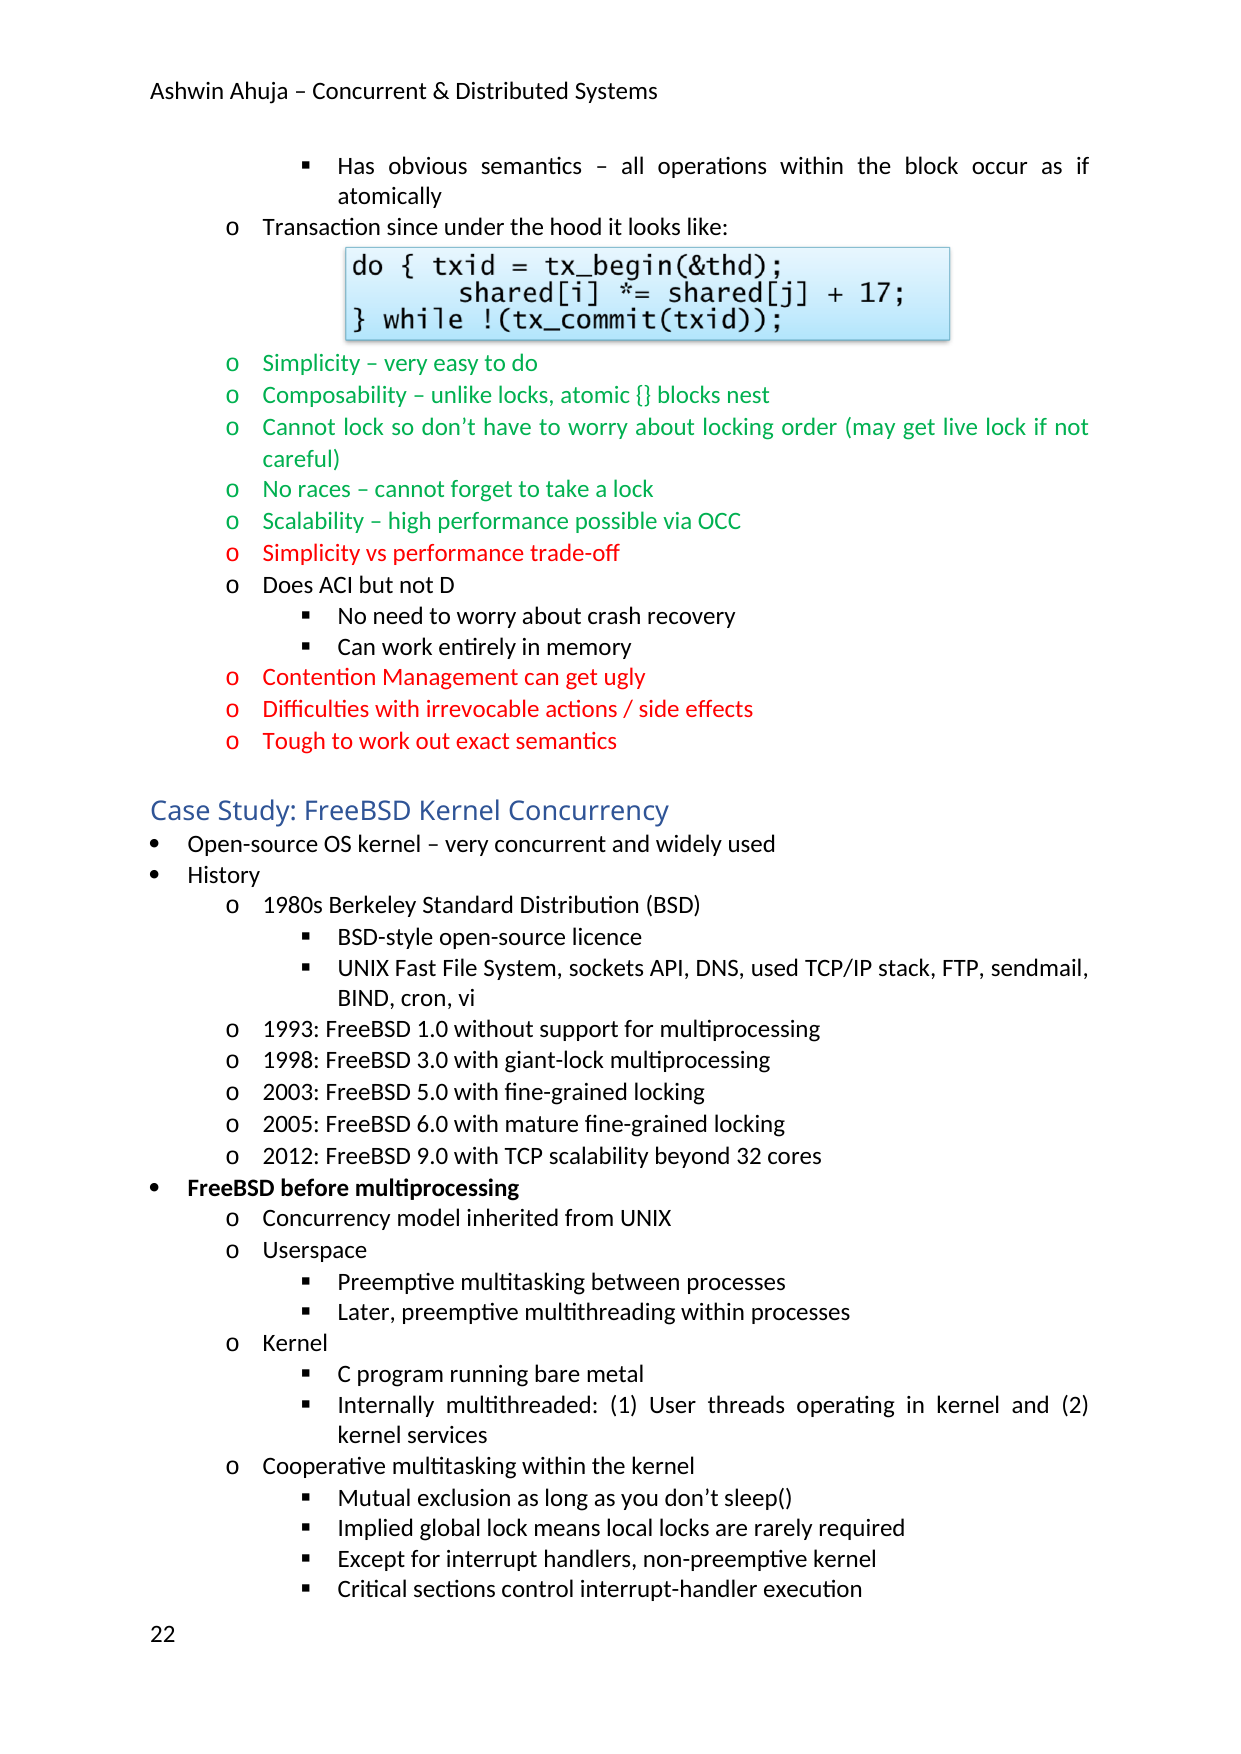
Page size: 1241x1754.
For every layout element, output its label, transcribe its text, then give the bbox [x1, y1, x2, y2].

list 1980s Berkeley Standard Distribution (BSD) [225, 889, 1090, 921]
list Can work entirely in memory [300, 631, 1090, 662]
list Cooperative multitasking within the kernel [225, 1450, 1090, 1482]
list Critical sections control interrupt-handler execution [300, 1573, 1090, 1604]
list Preemptive multitasking between processes [300, 1266, 1090, 1296]
subtitle Case Study: FreeBSD Kernel Concurrency [150, 792, 1090, 828]
list UNIX Fast File System, sockets API, DNS, used TCP/IP stack, FTP, sendmail, BIND, cron, vi [300, 952, 1090, 1013]
list Mutual exclusion as long as you don’t sleep() [300, 1482, 1090, 1512]
list Tough to work out exact semantics [225, 725, 1090, 757]
list C program running bare metal [300, 1358, 1090, 1389]
list Has obvious semantics – all operations within the block occur as if atomically [300, 150, 1090, 211]
list Internally multithreaded: (1) User threads operating in kernel and (2) kernel services [300, 1389, 1090, 1450]
picture [337, 242, 955, 348]
list Composability – unlike locks, atomic {} blocks nest [225, 379, 1090, 411]
list Transaction since under the hood it looks like: [225, 211, 1090, 243]
list No races – cannot forget to take a lock [225, 473, 1090, 505]
list BSD-style open-source licence [300, 921, 1090, 952]
list Simplicity – very easy to do [225, 348, 1090, 379]
list Later, preemptive multithreading within processes [300, 1296, 1090, 1327]
list 1993: FreeBSD 1.0 without support for multiprocessing [225, 1013, 1090, 1044]
list Scalability – high performance possible via OCC [225, 505, 1090, 537]
list Implied global lock means local locks are rarely required [300, 1512, 1090, 1543]
list 1998: FreeBSD 3.0 with giant-lock multiprocessing [225, 1044, 1090, 1076]
list FreeBSD before multiprocessing [150, 1172, 1090, 1202]
list Open-source OS kernel – very concurrent and widely used [150, 828, 1090, 859]
list Simplicity vs performance trade-off [225, 537, 1090, 569]
list Cannot lock so don’t have to worry about locking order (may get live lock if not careful) [225, 411, 1090, 473]
list No need to worry about crash recovery [300, 601, 1090, 631]
list 2012: FreeBSD 9.0 with TCP scalability beyond 32 cores [225, 1140, 1090, 1172]
list Userspace [225, 1234, 1090, 1266]
list Concurrency model inherited from UNIX [225, 1202, 1090, 1234]
list Kernel [225, 1327, 1090, 1358]
list Difficulties with irrevocable actions / side effects [225, 693, 1090, 725]
list Except for interrupt handlers, non-preemptive kernel [300, 1543, 1090, 1573]
list Contention Management can get ugly [225, 662, 1090, 693]
list 2003: FreeBSD 5.0 with fine-grained locking [225, 1076, 1090, 1108]
list Does ACI but not D [225, 569, 1090, 601]
list History [150, 859, 1090, 889]
list 2005: FreeBSD 6.0 with mature fine-grained locking [225, 1108, 1090, 1140]
